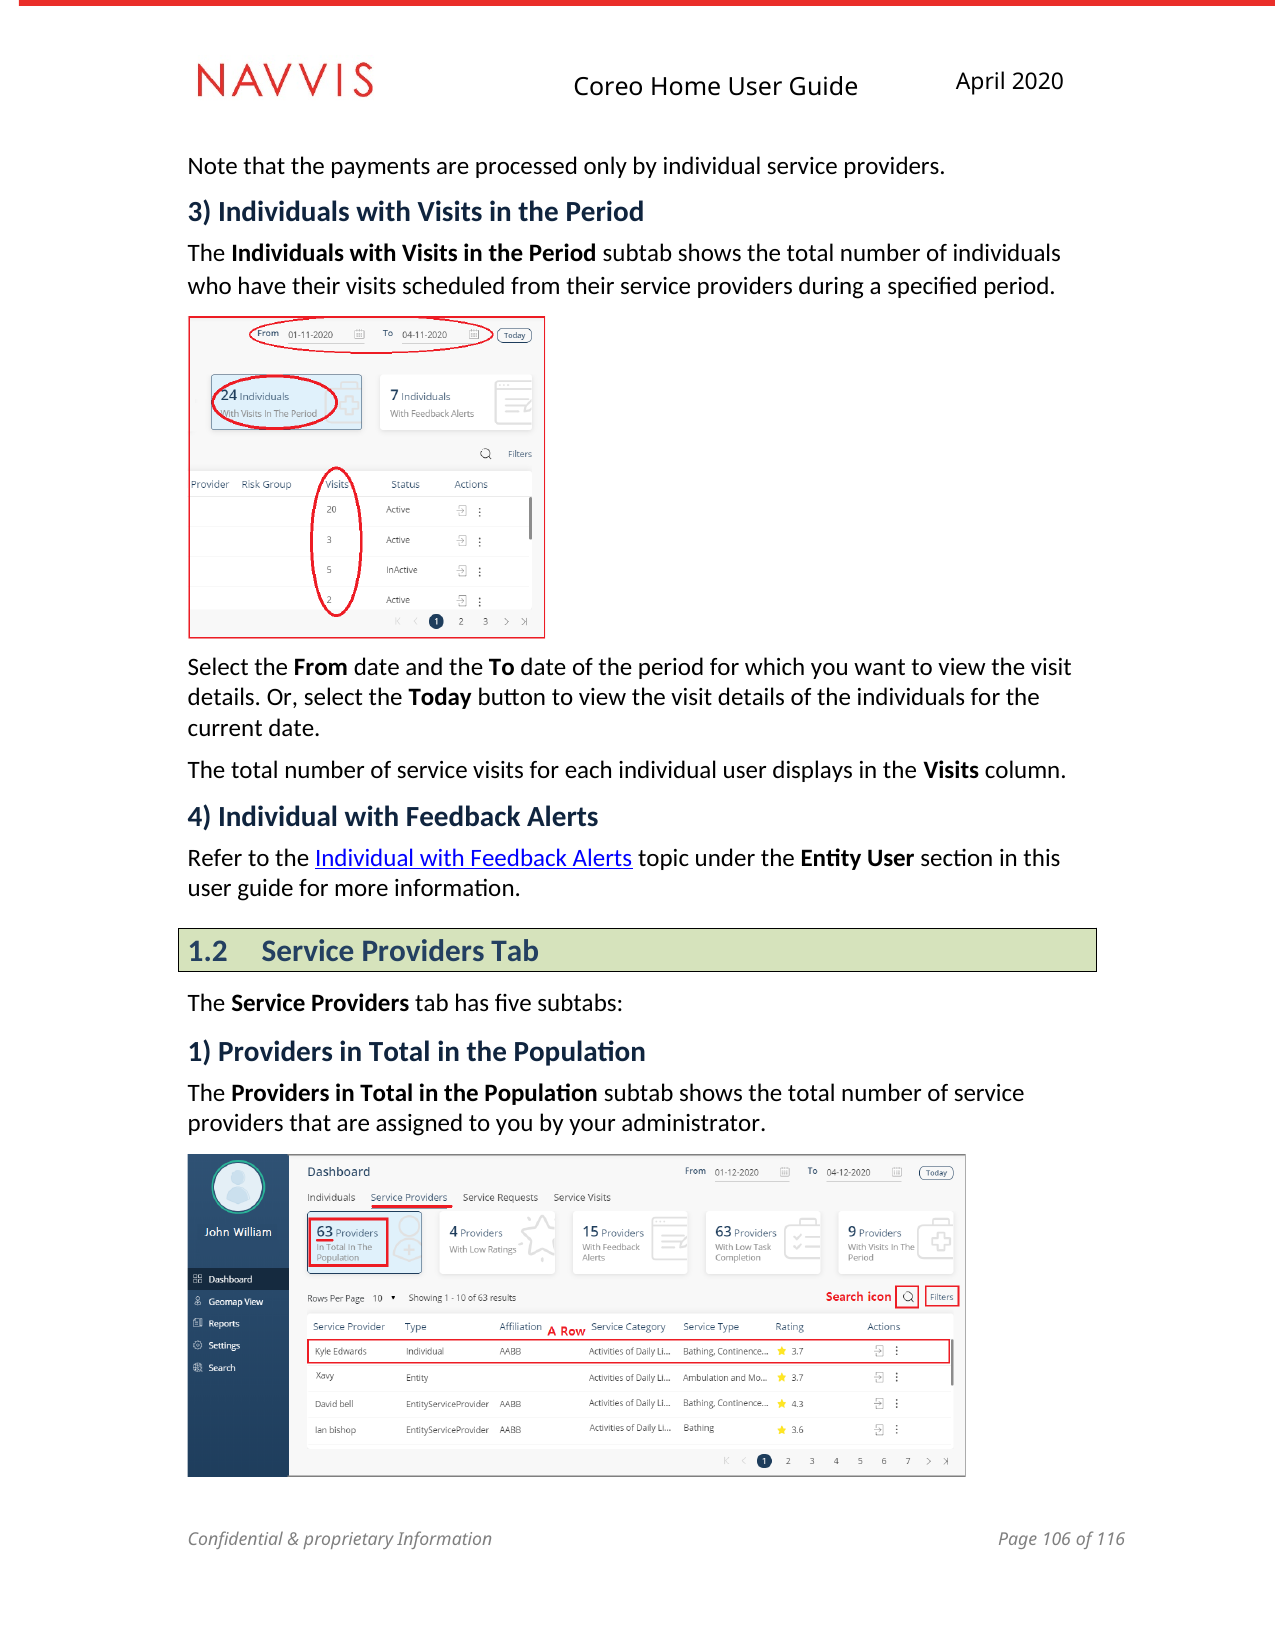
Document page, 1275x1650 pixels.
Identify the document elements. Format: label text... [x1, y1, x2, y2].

subtitle 3) Individuals with Visits in the Period [187, 193, 1087, 229]
picture [187, 55, 383, 104]
text The total number of service visits for each individual user displays in the Visits column. [187, 755, 1087, 785]
subtitle Service Providers Tab [179, 929, 1096, 971]
text The Individuals with Visits in the Period subtab shows the total number of individuals who have their visits scheduled from their service providers during a specified period. [187, 237, 1087, 301]
subtitle 1) Providers in Total in the Population [187, 1033, 1087, 1068]
text Select the From date and the To date of the period for which you want to view the visit details. Or, select the Today button to view the visit details of the individuals for the current date. [187, 651, 1087, 742]
subtitle 4) Individual with Feedback Alerts [187, 798, 1087, 833]
text Refer to the Individual with Feedback Alerts topic under the Entity User section in this user guide for more information. [187, 842, 1087, 903]
picture [187, 316, 546, 639]
text The Providers in Total in the Population subtab shows the total number of service providers that are assigned to you by your administrator. [187, 1077, 1087, 1138]
text The Service Providers tab has five subtabs: [187, 987, 1087, 1017]
list Note that the payments are processed only by individual service providers. [187, 150, 1087, 181]
picture [187, 1154, 966, 1477]
